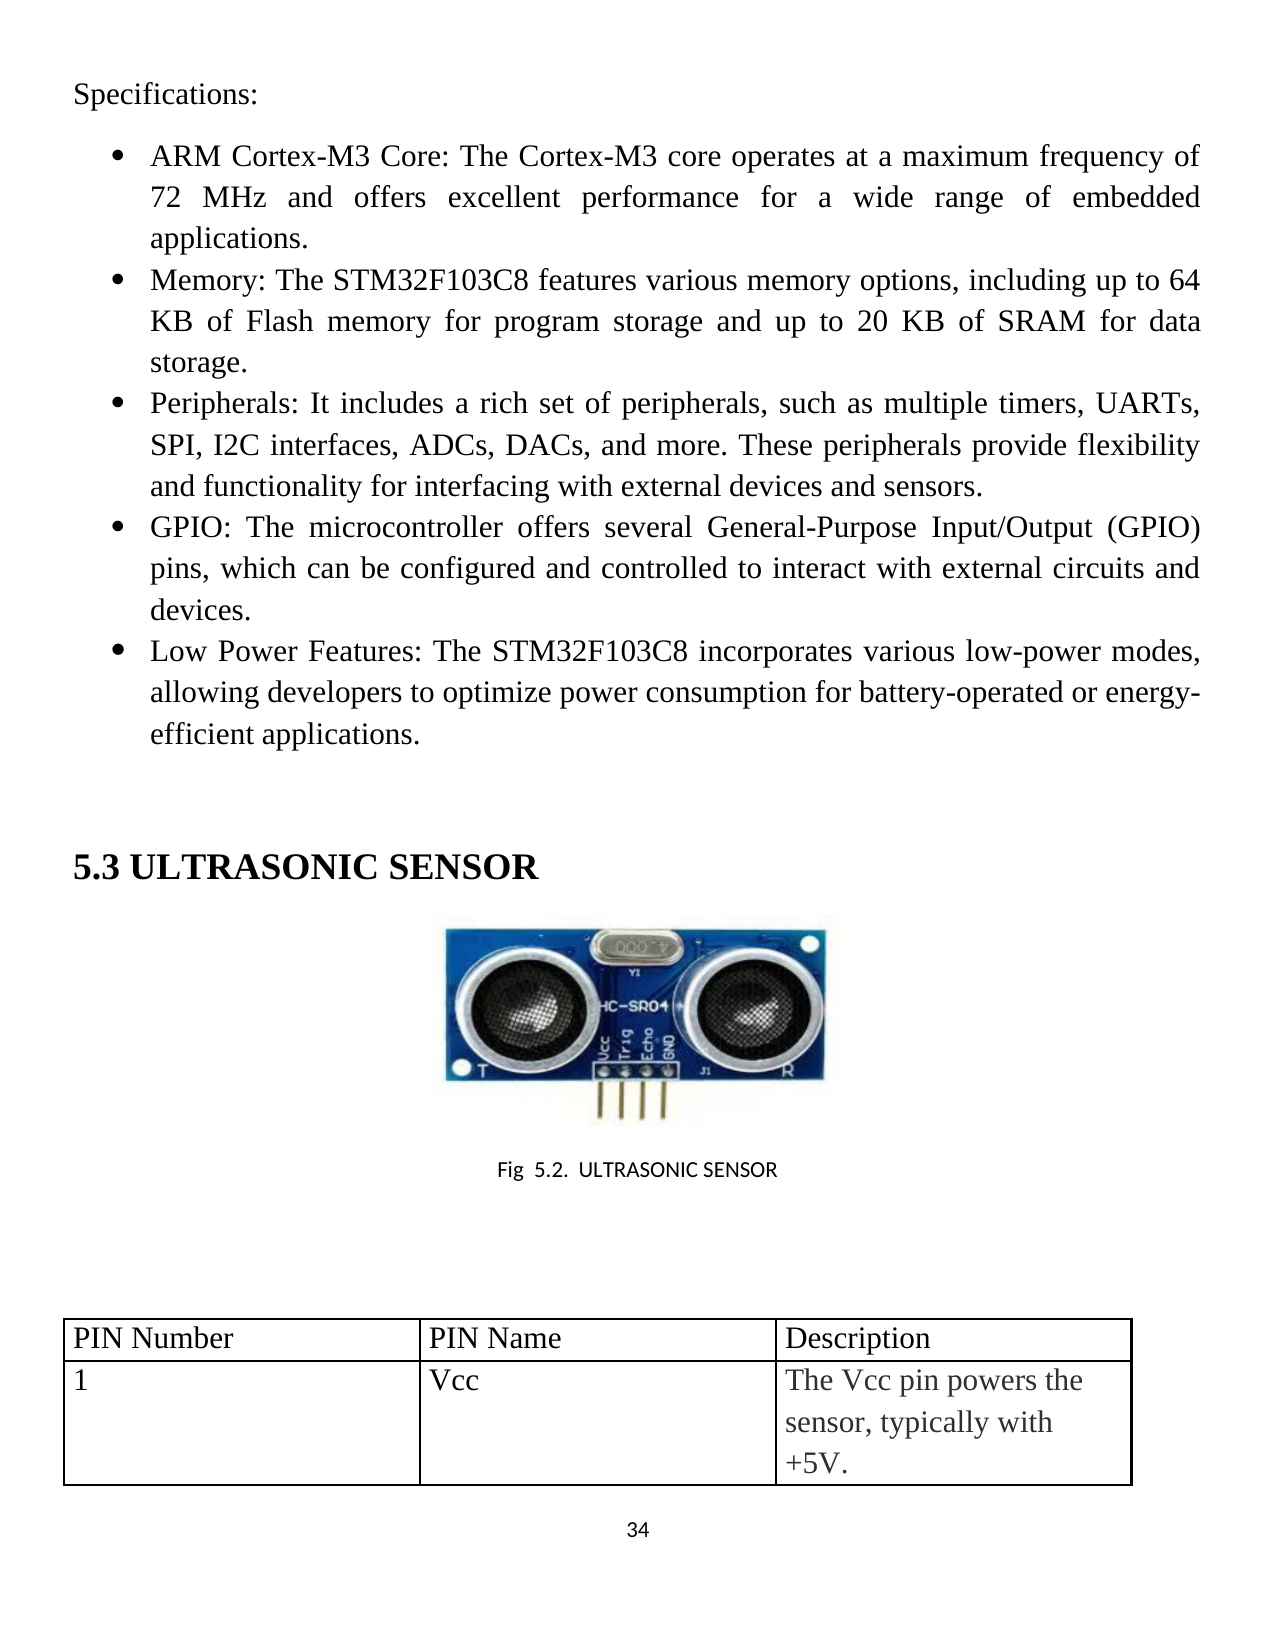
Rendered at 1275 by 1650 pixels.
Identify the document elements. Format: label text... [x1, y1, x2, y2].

text Specifications: [73, 75, 1202, 111]
text Fig 5.2. ULTRASONIC SENSOR [73, 1155, 1202, 1183]
table_cell Vcc [421, 1362, 775, 1484]
table_header PIN Number [65, 1320, 419, 1359]
list GPIO: The microcontroller offers several General-Purpose Input/Output (GPIO) pins, which can be configured and controlled to interact with external circuits and devices. [112, 508, 1202, 627]
list Peripherals: It includes a rich set of peripherals, such as multiple timers, UARTs, SPI, I2C interfaces, ADCs, DACs, and more. These peripherals provide flexibility and functionality for interfacing with external devices and sensors. [112, 384, 1202, 503]
list Low Power Features: The STM32F103C8 incorporates various low-power modes, allowing developers to optimize power consumption for battery-operated or energy-efficient applications. [112, 632, 1202, 751]
list Memory: The STM32F103C8 features various memory options, including up to 64 KB of Flash memory for program storage and up to 20 KB of SRAM for data storage. [112, 261, 1202, 379]
table_header PIN Name [421, 1320, 775, 1359]
list ARM Cortex-M3 Core: The Cortex-M3 core operates at a maximum frequency of 72 MHz and offers excellent performance for a wide range of embedded applications. [112, 137, 1202, 256]
table_cell The Vcc pin powers the sensor, typically with +5V. [777, 1362, 1130, 1484]
text 5.3 ULTRASONIC SENSOR [73, 845, 1202, 888]
picture [429, 915, 846, 1131]
table_cell 1 [65, 1362, 419, 1484]
table_header Description [777, 1320, 1130, 1359]
